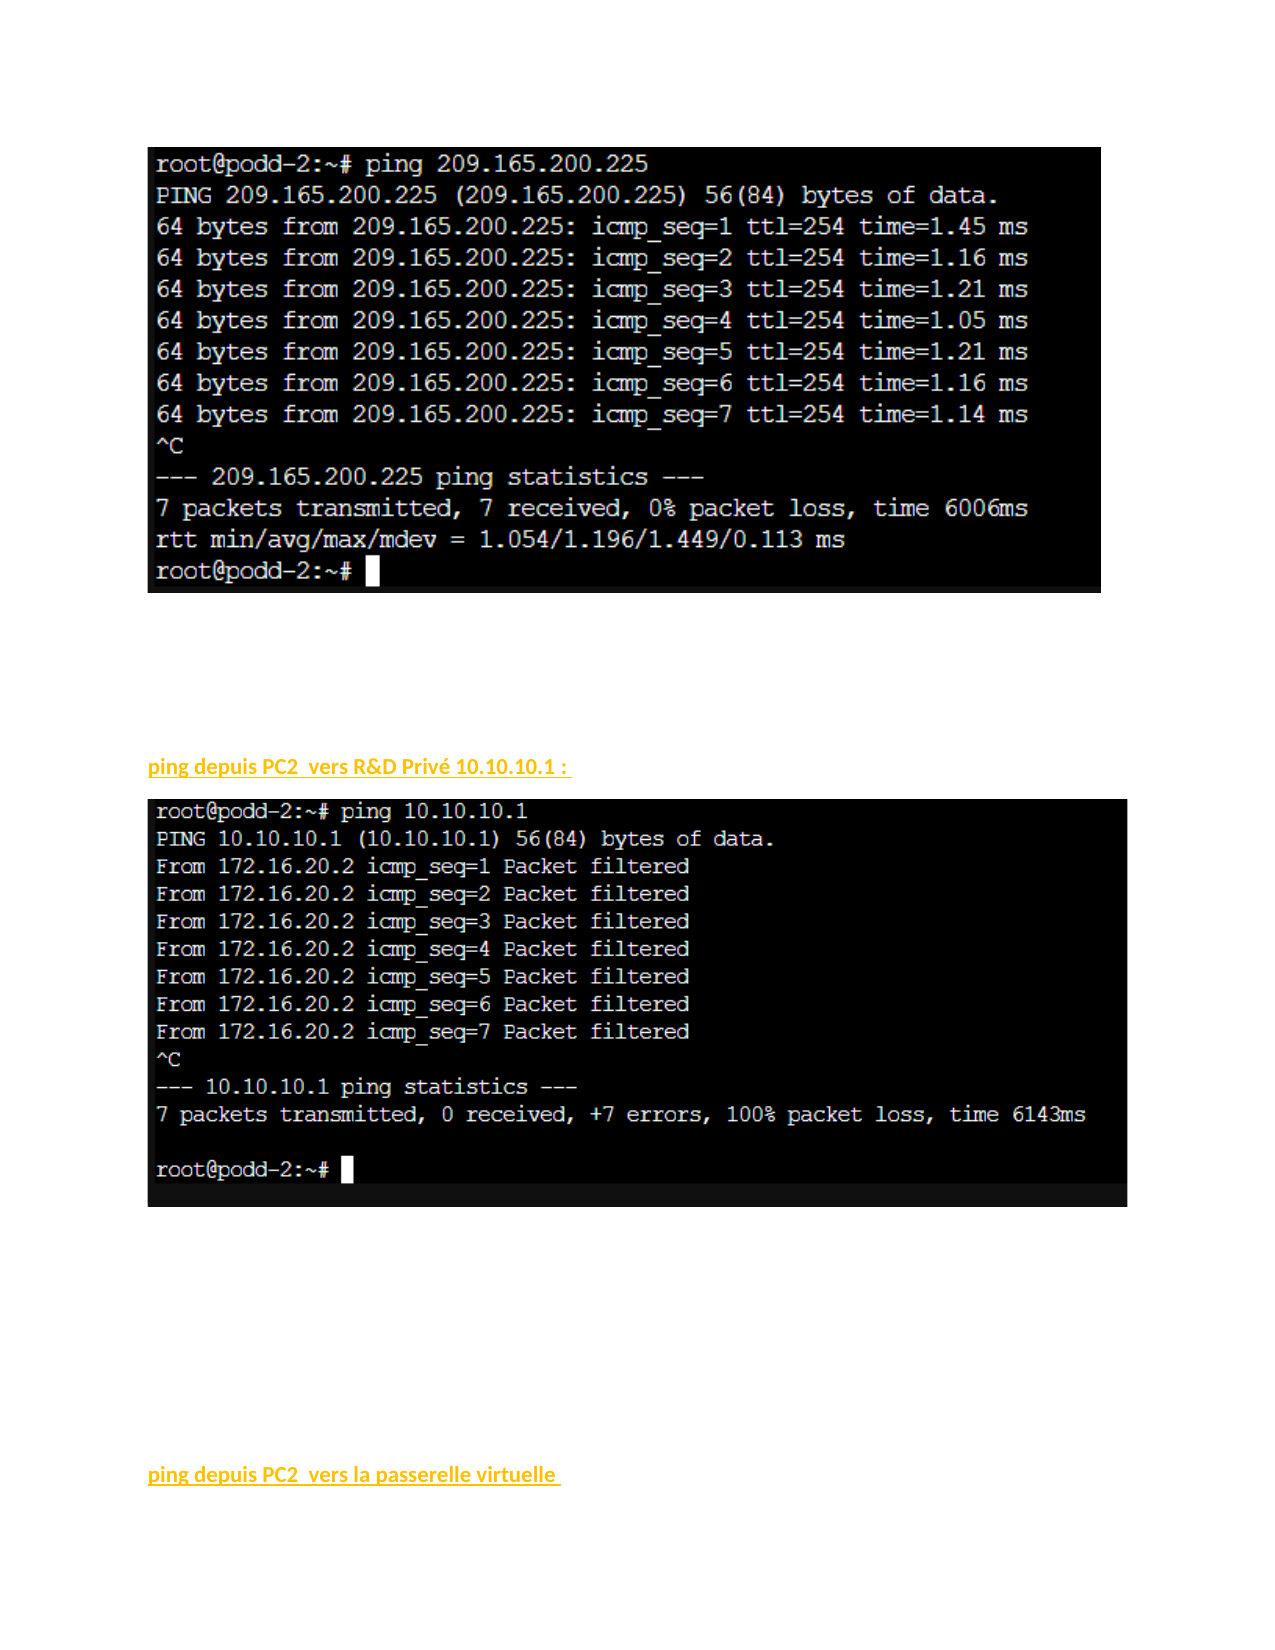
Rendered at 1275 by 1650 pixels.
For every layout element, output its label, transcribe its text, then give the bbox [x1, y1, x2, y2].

text ping depuis PC2 vers la passerelle virtuelle [148, 1460, 1127, 1488]
text ping depuis PC2 vers R&D Privé 10.10.10.1 : [148, 752, 1127, 781]
picture [147, 147, 1101, 593]
picture [147, 799, 1128, 1207]
